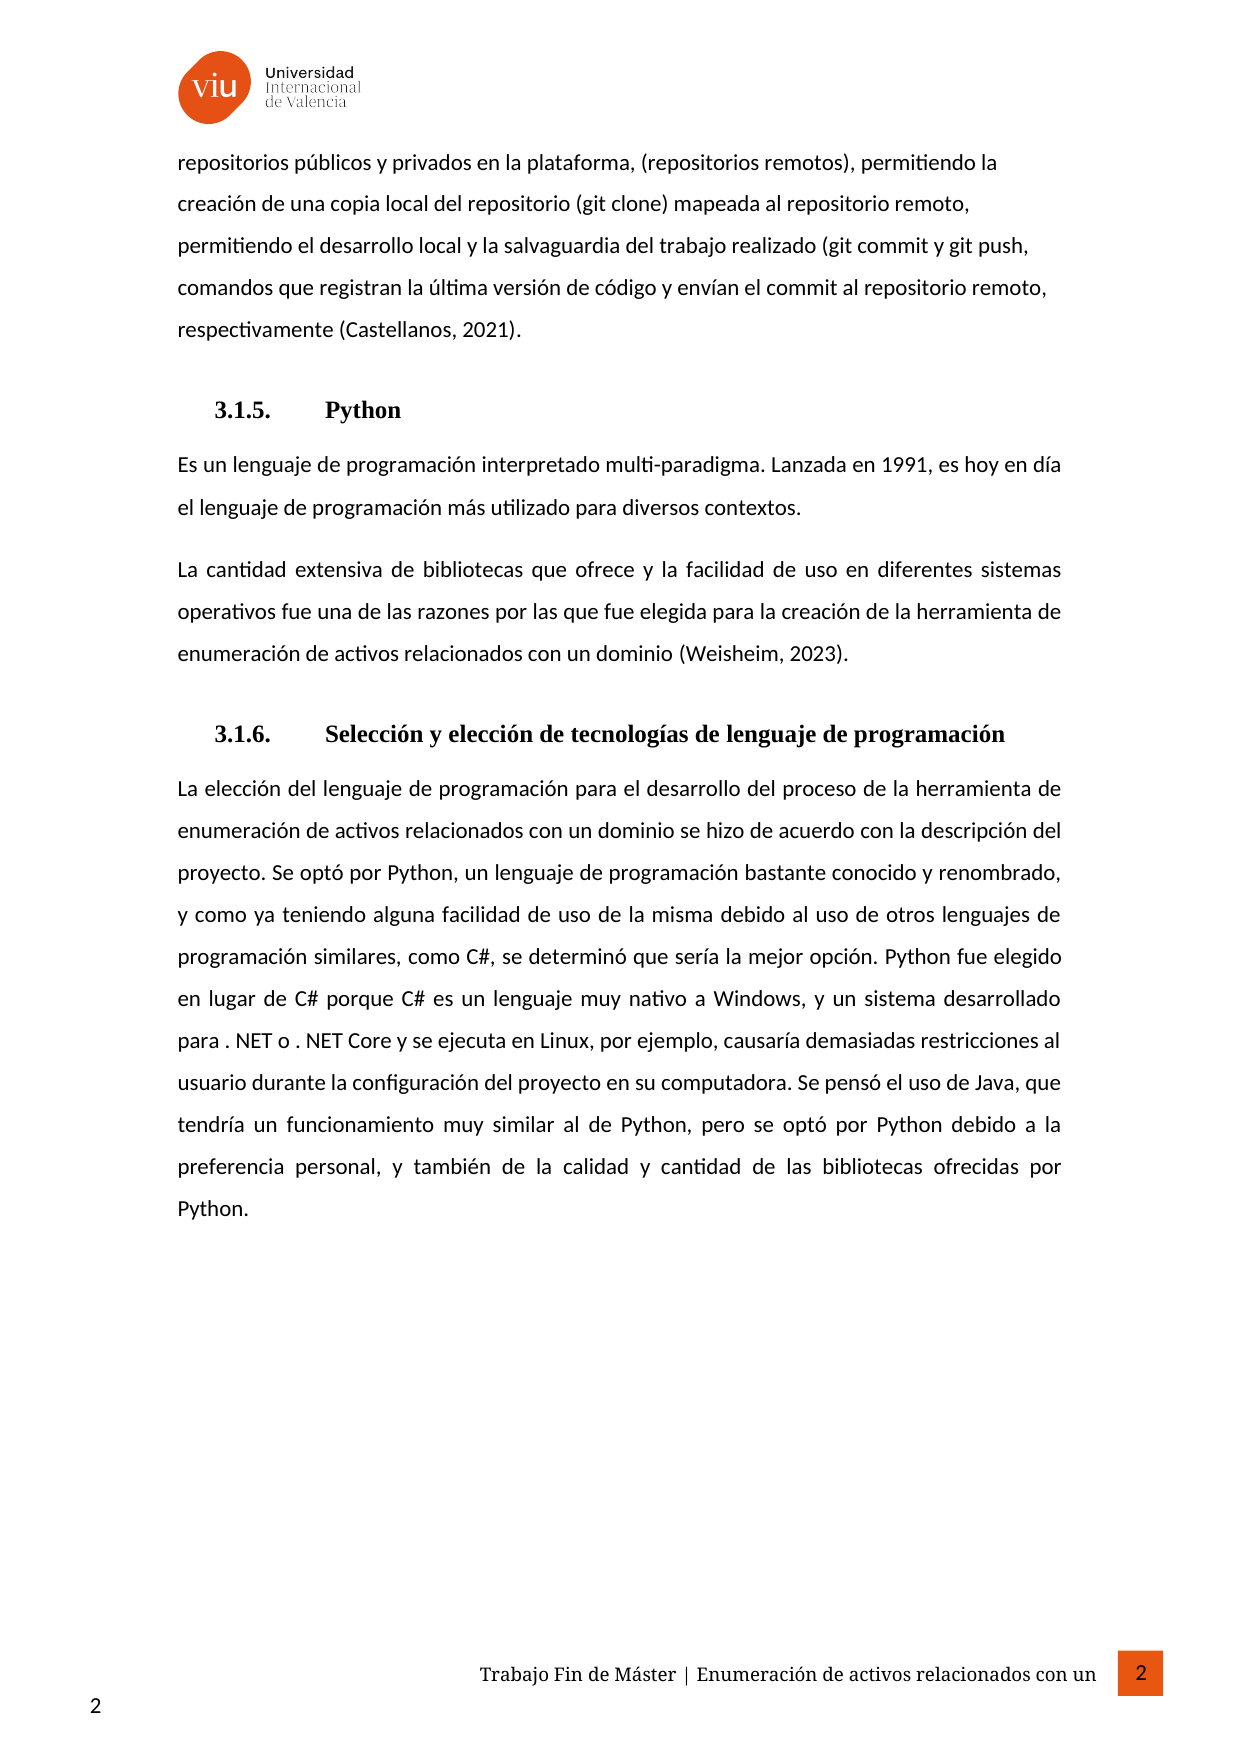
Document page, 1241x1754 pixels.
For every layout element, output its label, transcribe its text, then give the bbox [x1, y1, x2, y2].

subtitle Python [214, 395, 1063, 424]
text La cantidad extensiva de bibliotecas que ofrece y la facilidad de uso en diferentes sistemas operativos fue una de las razones por las que fue elegida para la creación de la herramienta de enumeración de activos relacionados con un dominio . [177, 555, 1063, 667]
text Es un lenguaje de programación interpretado multi-paradigma. Lanzada en 1991, es hoy en día el lenguaje de programación más utilizado para diversos contextos. [177, 451, 1063, 521]
text La elección del lenguaje de programación para el desarrollo del proceso de la herramienta de enumeración de activos relacionados con un dominio se hizo de acuerdo con la descripción del proyecto. Se optó por Python, un lenguaje de programación bastante conocido y renombrado, y como ya teniendo alguna facilidad de uso de la misma debido al uso de otros lenguajes de programación similares, como C#, se determinó que sería la mejor opción. Python fue elegido en lugar de C# porque C# es un lenguaje muy nativo a Windows, y un sistema desarrollado para . NET o . NET Core y se ejecuta en Linux, por ejemplo, causaría demasiadas restricciones al usuario durante la configuración del proyecto en su computadora. Se pensó el uso de Java, que tendría un funcionamiento muy similar al de Python, pero se optó por Python debido a la preferencia personal, y también de la calidad y cantidad de las bibliotecas ofrecidas por Python. [177, 774, 1063, 1222]
subtitle Selección y elección de tecnologías de lenguaje de programación [214, 719, 1063, 748]
picture [161, 33, 378, 142]
